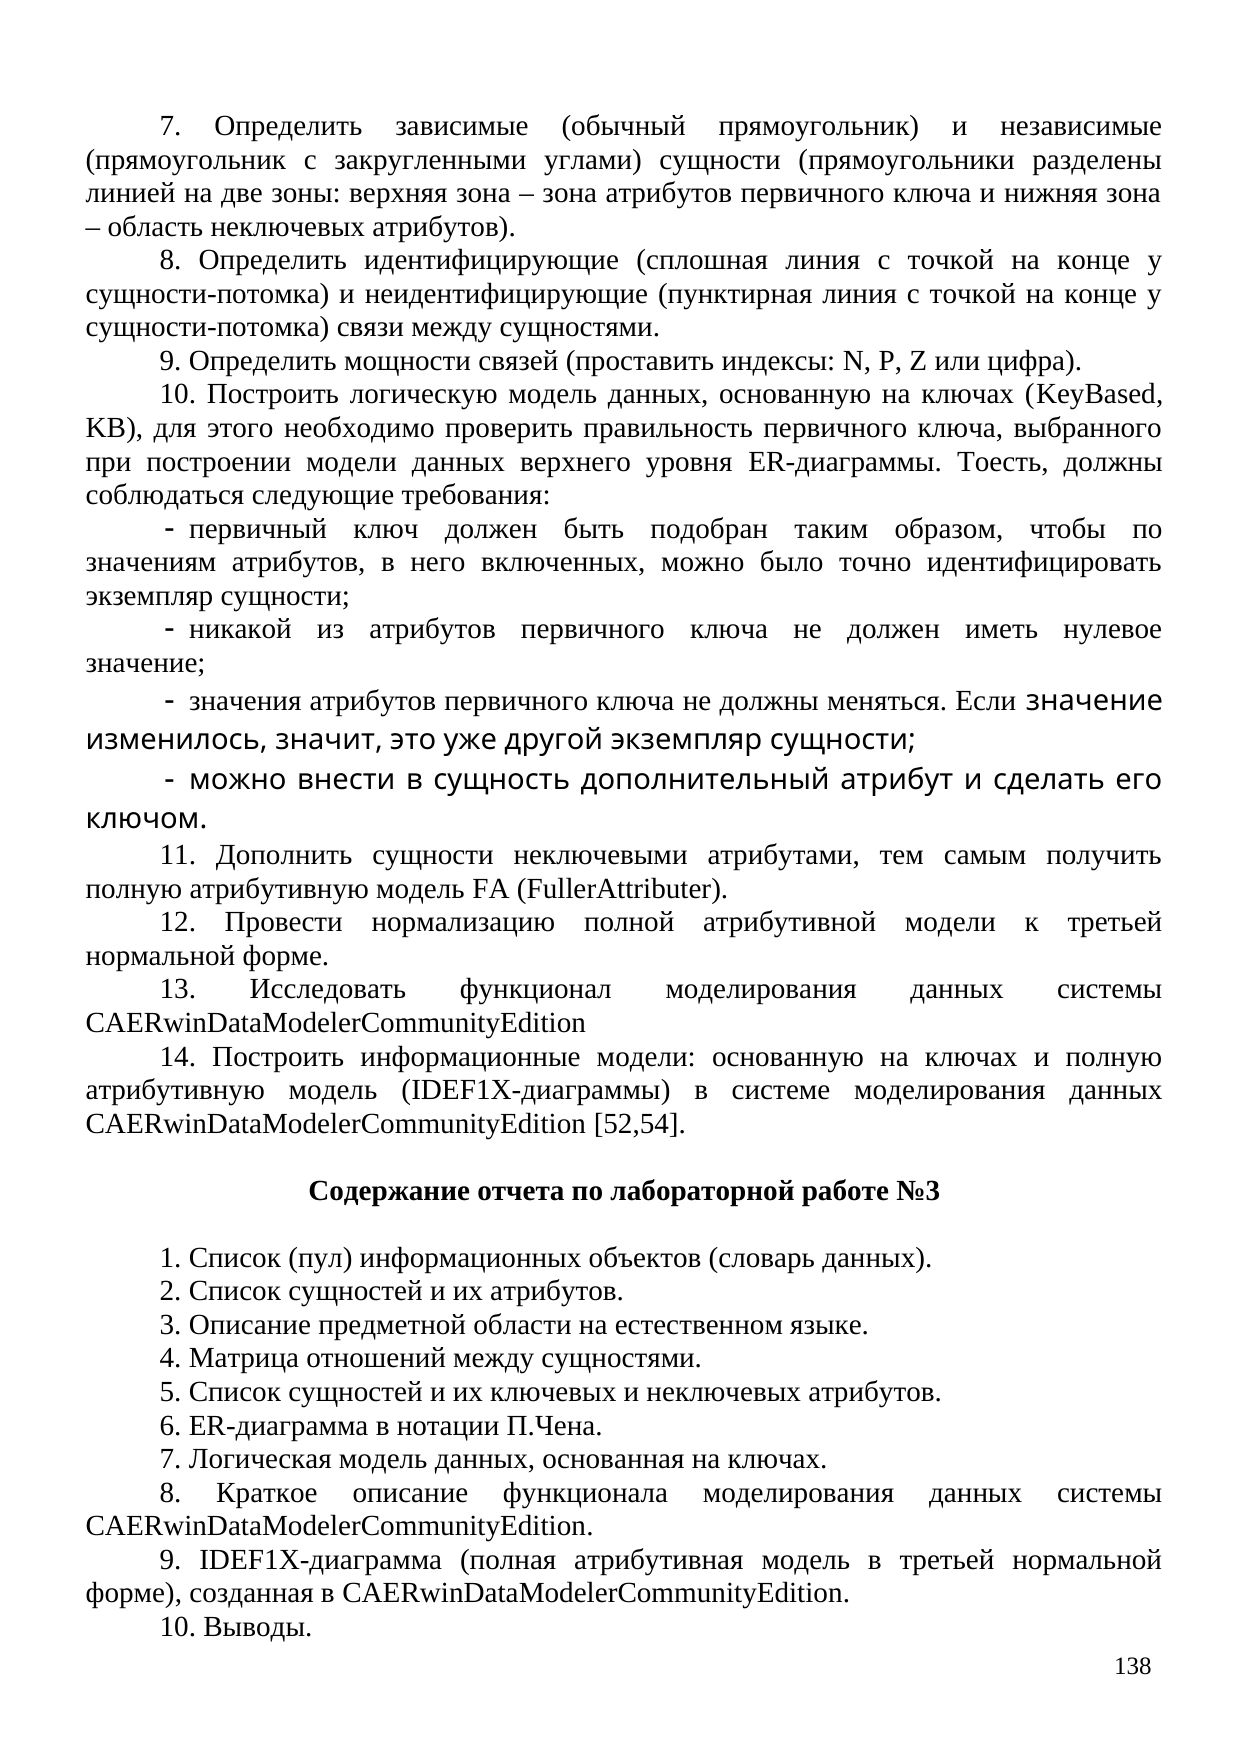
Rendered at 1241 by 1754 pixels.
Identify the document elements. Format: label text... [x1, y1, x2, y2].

text 8. Краткое описание функционала моделирования данных системы CAERwinDataModelerCommunityEdition. [85, 1475, 1163, 1542]
text можно внести в сущность дополнительный атрибут и сделать его ключом. [85, 758, 1163, 837]
text 11. Дополнить сущности неключевыми атрибутами, тем самым получить полную атрибутивную модель FA (FullerAttributer). [85, 837, 1163, 904]
text 9. IDEF1X-диаграмма (полная атрибутивная модель в третьей нормальной форме), созданная в CAERwinDataModelerCommunityEdition. [85, 1542, 1163, 1609]
text 1. Список (пул) информационных объектов (словарь данных). [85, 1240, 1163, 1273]
text 2. Список сущностей и их атрибутов. [85, 1273, 1163, 1307]
text 7. Определить зависимые (обычный прямоугольник) и независимые (прямоугольник с закругленными углами) сущности (прямоугольники разделены линией на две зоны: верхняя зона – зона атрибутов первичного ключа и нижняя зона – область неключевых атрибутов). [85, 108, 1163, 242]
text 6. ER-диаграмма в нотации П.Чена. [85, 1408, 1163, 1441]
text 9. Определить мощности связей (проставить индексы: N, P, Z или цифра). [85, 343, 1163, 377]
text никакой из атрибутов первичного ключа не должен иметь нулевое значение; [85, 612, 1163, 679]
text 10. Построить логическую модель данных, основанную на ключах (KeyBased, KB), для этого необходимо проверить правильность первичного ключа, выбранного при построении модели данных верхнего уровня ER-диаграммы. Тоесть, должны соблюдаться следующие требования: [85, 377, 1163, 511]
text 13. Исследовать функционал моделирования данных системы CAERwinDataModelerCommunityEdition [85, 972, 1163, 1039]
text Содержание отчета по лабораторной работе №3 [85, 1173, 1163, 1206]
text 5. Список сущностей и их ключевых и неключевых атрибутов. [85, 1374, 1163, 1408]
text 3. Описание предметной области на естественном языке. [85, 1307, 1163, 1341]
text 10. Выводы. [85, 1609, 1163, 1642]
text 7. Логическая модель данных, основанная на ключах. [85, 1441, 1163, 1475]
text 14. Построить информационные модели: основанную на ключах и полную атрибутивную модель (IDEF1X-диаграммы) в системе моделирования данных CAERwinDataModelerCommunityEdition [52,54]. [85, 1039, 1163, 1139]
text 4. Матрица отношений между сущностями. [85, 1341, 1163, 1374]
text 8. Определить идентифицирующие (сплошная линия с точкой на конце у сущности-потомка) и неидентифицирующие (пунктирная линия с точкой на конце у сущности-потомка) связи между сущностями. [85, 242, 1163, 343]
text 12. Провести нормализацию полной атрибутивной модели к третьей нормальной форме. [85, 904, 1163, 972]
text значения атрибутов первичного ключа не должны меняться. Если значение изменилось, значит, это уже другой экземпляр сущности; [85, 679, 1163, 758]
text первичный ключ должен быть подобран таким образом, чтобы по значениям атрибутов, в него включенных, можно было точно идентифицировать экземпляр сущности; [85, 511, 1163, 612]
